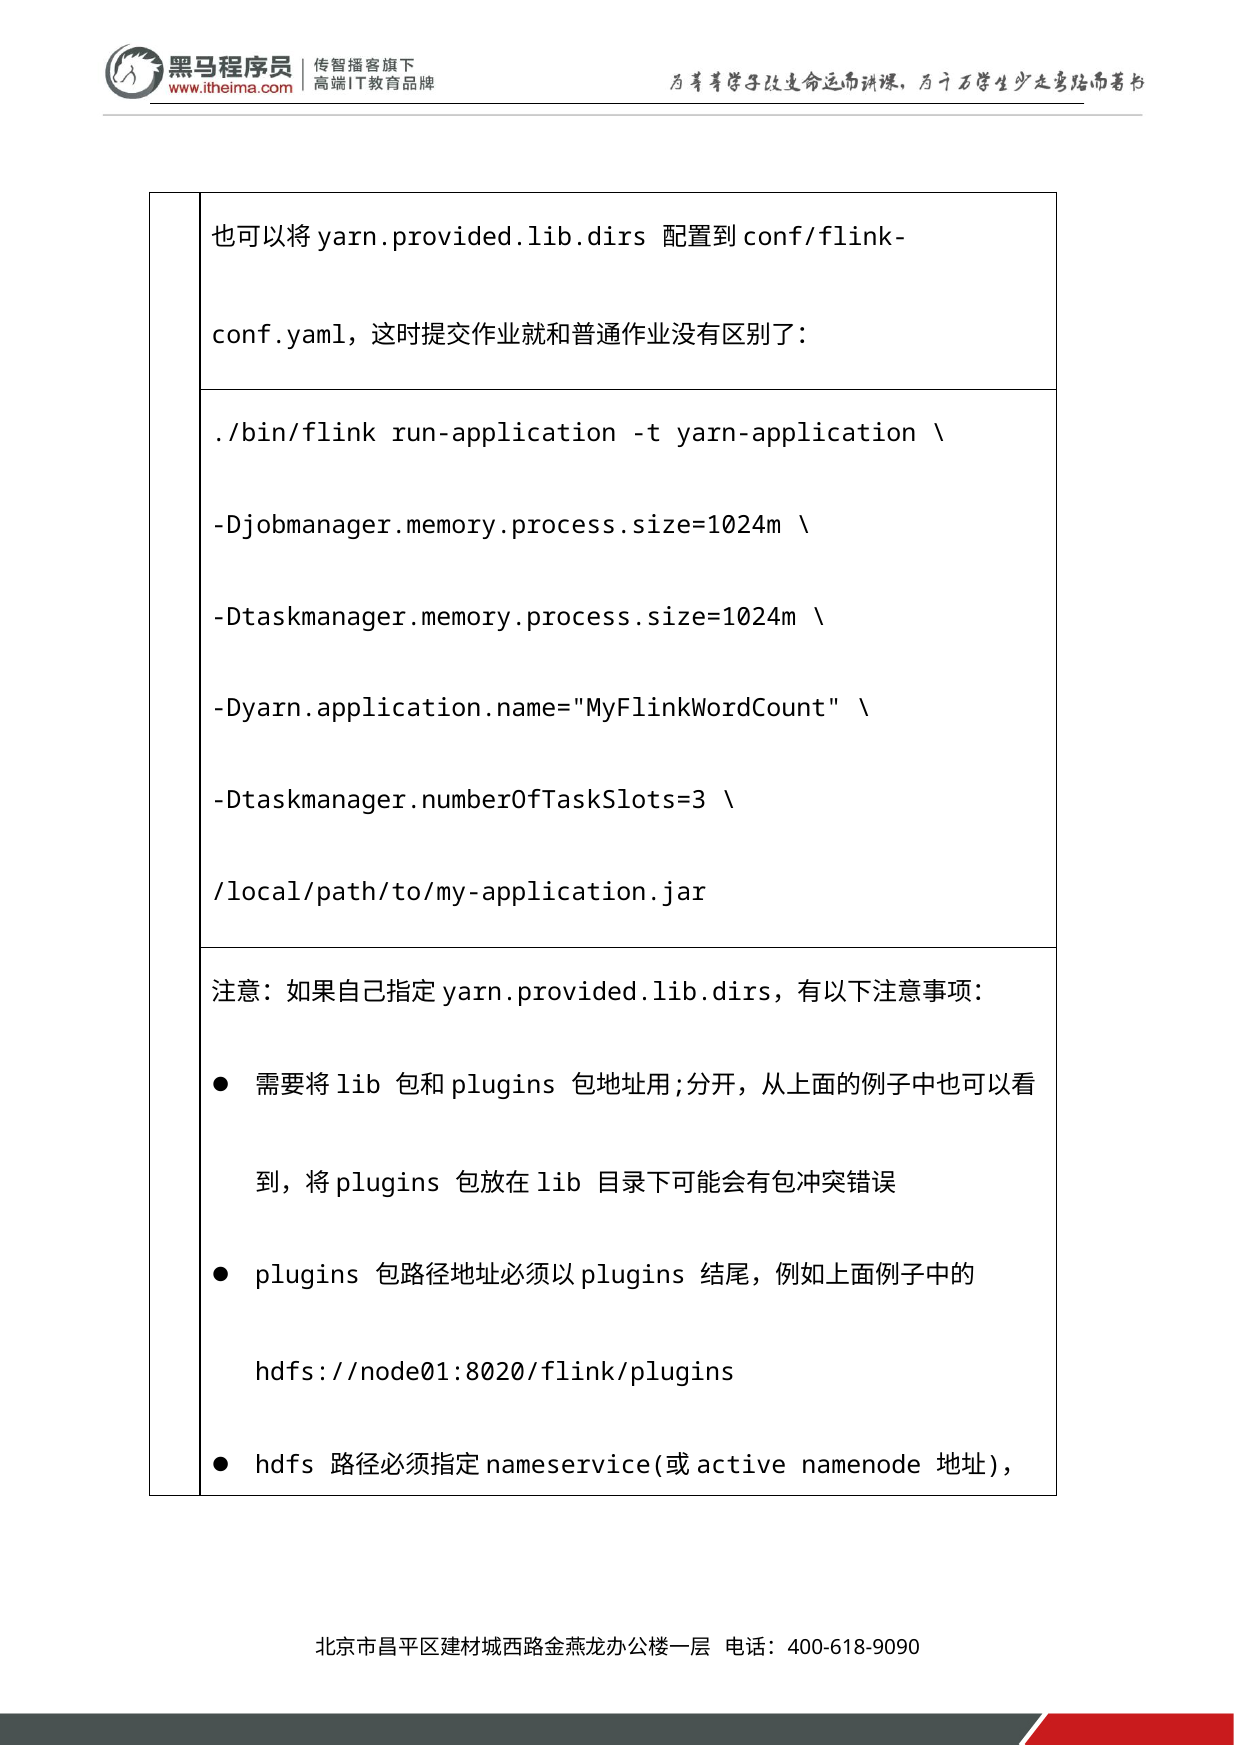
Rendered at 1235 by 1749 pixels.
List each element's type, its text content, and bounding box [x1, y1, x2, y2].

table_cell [201, 948, 1056, 1495]
picture [0, 1654, 1234, 1745]
picture [0, 0, 1235, 123]
table_cell 也可以将 yarn.provided.lib.dirs 配置到 conf/flink-conf.yaml，这时提交作业就和普通作业没有区别了： [201, 193, 1056, 389]
table_cell ./bin/flink run-application -t yarn-application \ -Djobmanager.memory.process.size=1024m \ -Dtaskmanager.memory.process.size=1024m \ -Dyarn.application.name="MyFlinkWordCount" \ -Dtaskmanager.numberOfTaskSlots=3 \ /local/path/to/my-application.jar [201, 390, 1056, 947]
